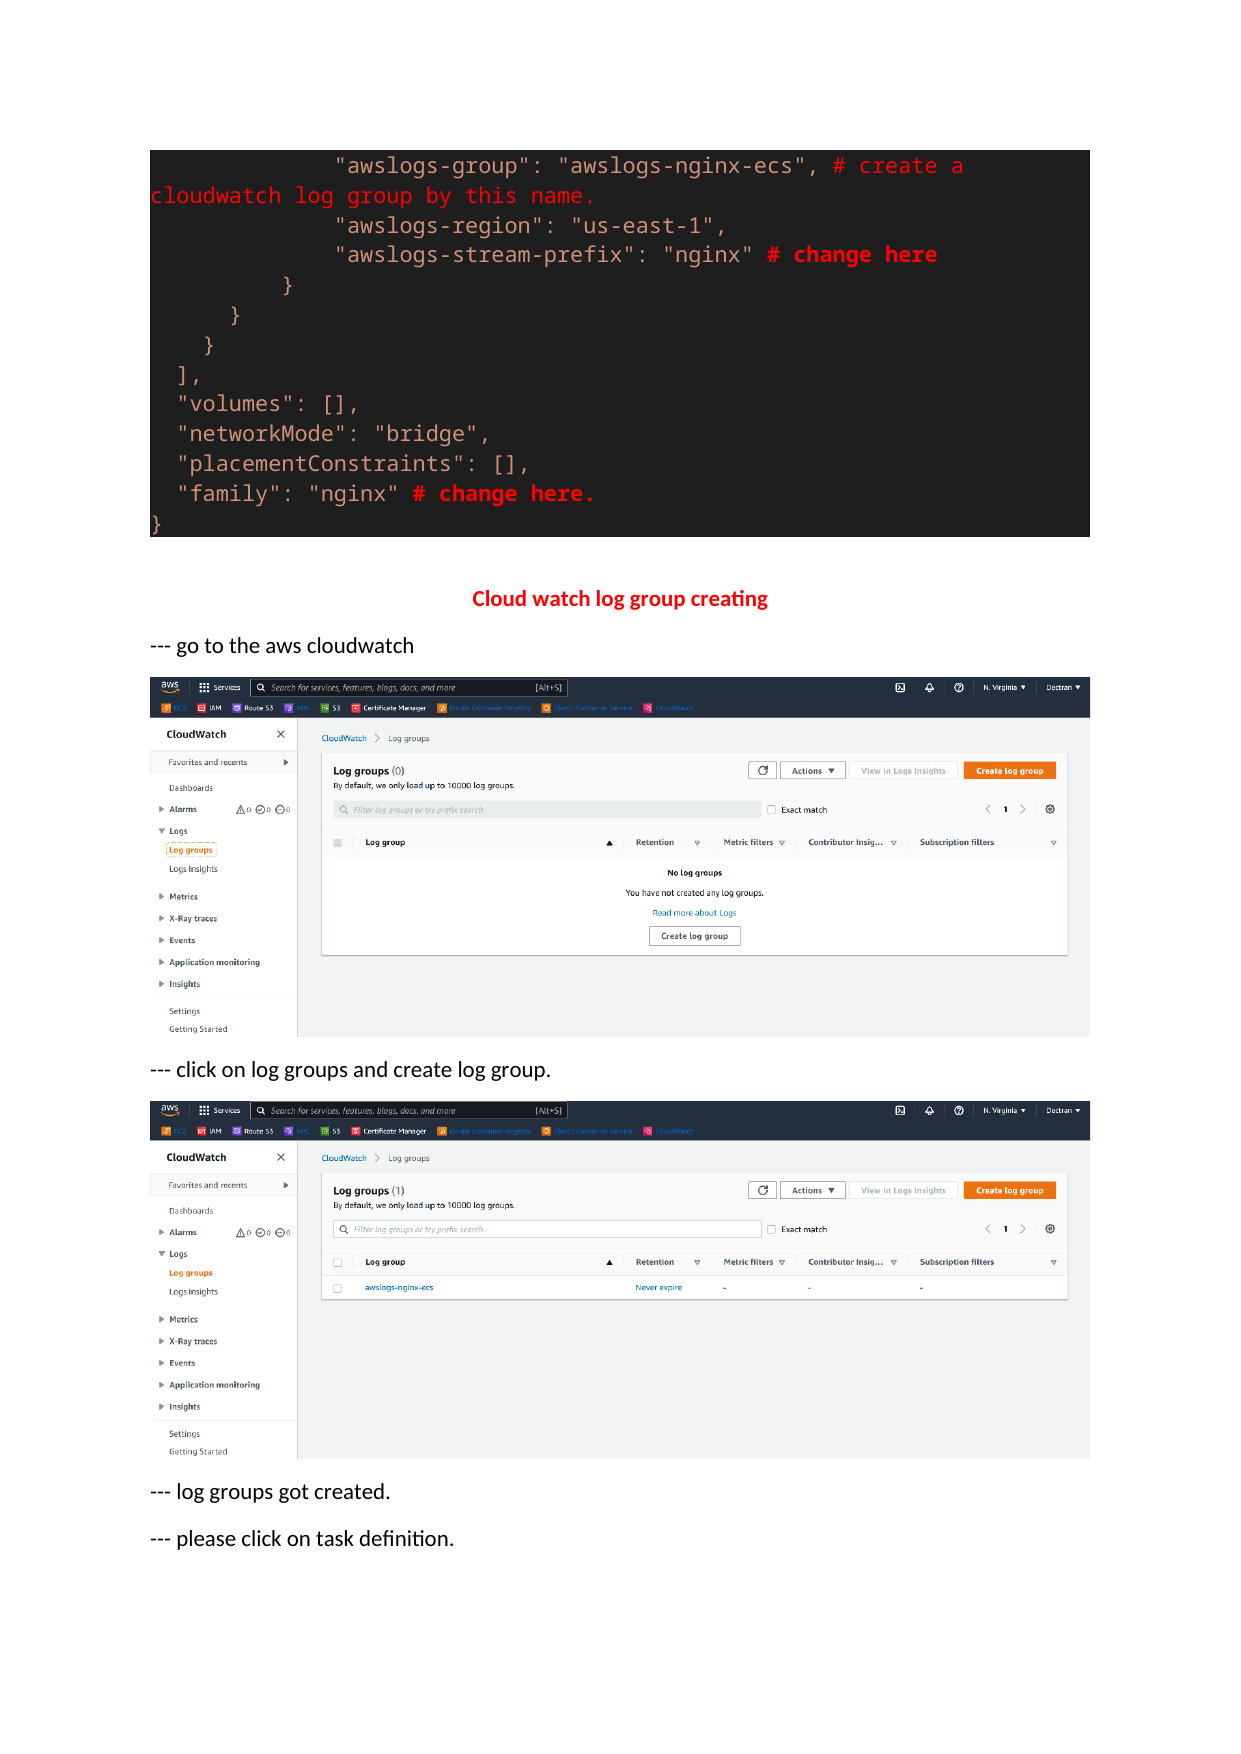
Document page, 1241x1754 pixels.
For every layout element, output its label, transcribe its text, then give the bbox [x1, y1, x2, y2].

text --- log groups got created. [150, 1477, 1090, 1505]
text "family": "nginx" # change here. [150, 478, 1090, 507]
text "awslogs-region": "us-east-1", [150, 209, 1090, 239]
text --- go to the aws cloudwatch [150, 631, 1090, 659]
picture [150, 677, 1091, 1037]
text } [150, 507, 1090, 537]
text "placementConstraints": [], [150, 448, 1090, 478]
text --- please click on task definition. [150, 1524, 1090, 1552]
text --- click on log groups and create log group. [150, 1055, 1090, 1083]
text Cloud watch log group creating [150, 584, 1090, 612]
text "awslogs-group": "awslogs-nginx-ecs", # create a cloudwatch log group by this name. [150, 150, 1090, 209]
text "awslogs-stream-prefix": "nginx" # change here [150, 239, 1090, 269]
text "volumes": [], [150, 388, 1090, 418]
picture [150, 1101, 1091, 1459]
text } [150, 329, 1090, 358]
text } [150, 269, 1090, 299]
text ], [150, 358, 1090, 388]
text } [150, 299, 1090, 329]
text "networkMode": "bridge", [150, 418, 1090, 448]
